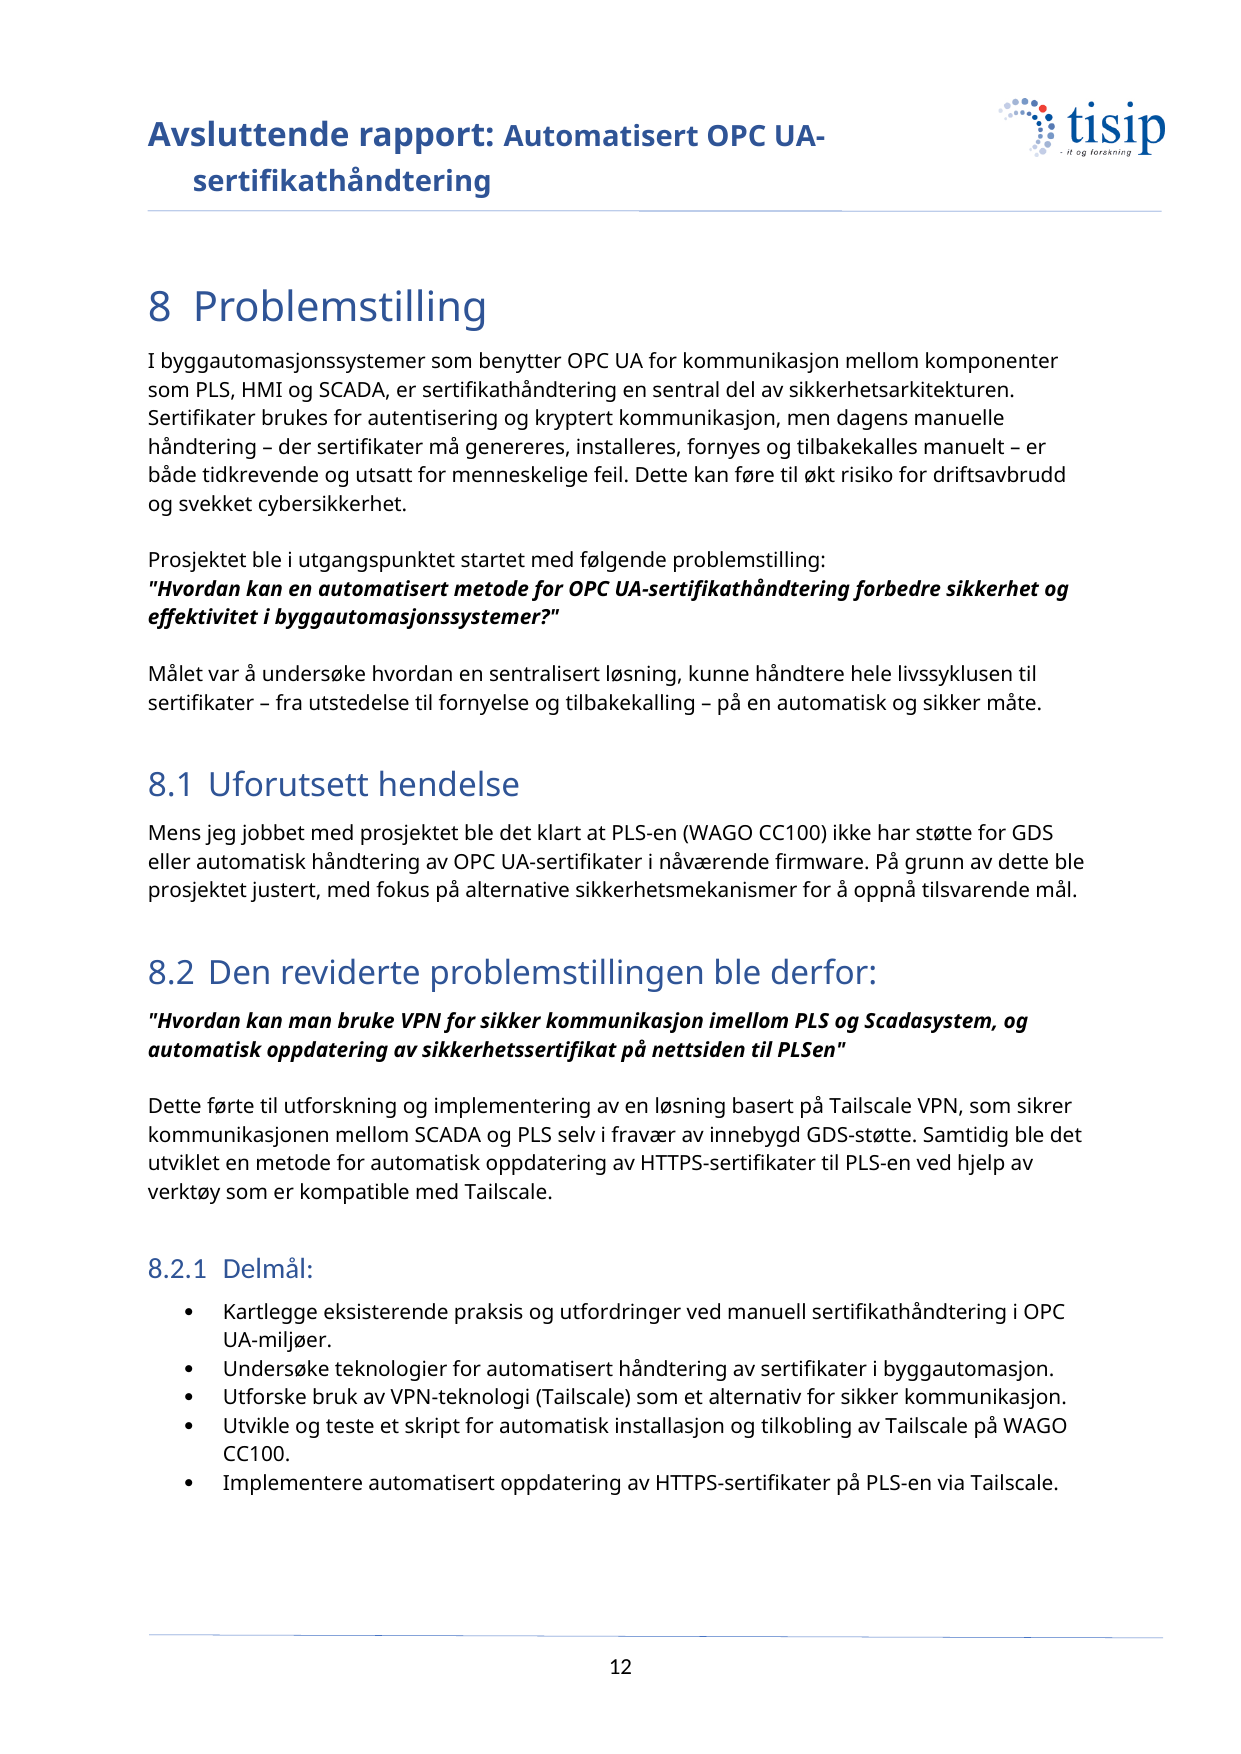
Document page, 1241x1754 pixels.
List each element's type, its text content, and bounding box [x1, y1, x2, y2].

text "Hvordan kan en automatisert metode for OPC UA-sertifikathåndtering forbedre sikkerhet og effektivitet i byggautomasjonssystemer?" [148, 574, 1093, 631]
list Kartlegge eksisterende praksis og utfordringer ved manuell sertifikathåndtering i OPC UA-miljøer. [185, 1297, 1093, 1354]
list Undersøke teknologier for automatisert håndtering av sertifikater i byggautomasjon. [185, 1354, 1093, 1382]
text Prosjektet ble i utgangspunktet startet med følgende problemstilling: [148, 546, 1093, 574]
text I byggautomasjonssystemer som benytter OPC UA for kommunikasjon mellom komponenter som PLS, HMI og SCADA, er sertifikathåndtering en sentral del av sikkerhetsarkitekturen. Sertifikater brukes for autentisering og kryptert kommunikasjon, men dagens manuelle håndtering – der sertifikater må genereres, installeres, fornyes og tilbakekalles manuelt – er både tidkrevende og utsatt for menneskelige feil. Dette kan føre til økt risiko for driftsavbrudd og svekket cybersikkerhet. [148, 346, 1093, 517]
list Implementere automatisert oppdatering av HTTPS-sertifikater på PLS-en via Tailscale. [185, 1468, 1093, 1496]
text Dette førte til utforskning og implementering av en løsning basert på Tailscale VPN, som sikrer kommunikasjonen mellom SCADA og PLS selv i fravær av innebygd GDS-støtte. Samtidig ble det utviklet en metode for automatisk oppdatering av HTTPS-sertifikater til PLS-en ved hjelp av verktøy som er kompatible med Tailscale. [148, 1092, 1093, 1205]
subtitle Problemstilling [148, 277, 1093, 334]
picture [991, 92, 1169, 160]
text Målet var å undersøke hvordan en sentralisert løsning, kunne håndtere hele livssyklusen til sertifikater – fra utstedelse til fornyelse og tilbakekalling – på en automatisk og sikker måte. [148, 659, 1093, 716]
list Utforske bruk av VPN-teknologi (Tailscale) som et alternativ for sikker kommunikasjon. [185, 1382, 1093, 1411]
list Utvikle og teste et skript for automatisk installasjon og tilkobling av Tailscale på WAGO CC100. [185, 1411, 1093, 1468]
text Mens jeg jobbet med prosjektet ble det klart at PLS-en (WAGO CC100) ikke har støtte for GDS eller automatisk håndtering av OPC UA-sertifikater i nåværende firmware. På grunn av dette ble prosjektet justert, med fokus på alternative sikkerhetsmekanismer for å oppnå tilsvarende mål. [148, 818, 1093, 904]
subtitle Delmål: [148, 1250, 1093, 1286]
text "Hvordan kan man bruke VPN for sikker kommunikasjon imellom PLS og Scadasystem, og automatisk oppdatering av sikkerhetssertifikat på nettsiden til PLSen" [148, 1006, 1093, 1063]
subtitle Uforutsett hendelse [148, 761, 1093, 807]
subtitle Den reviderte problemstillingen ble derfor: [148, 949, 1093, 994]
